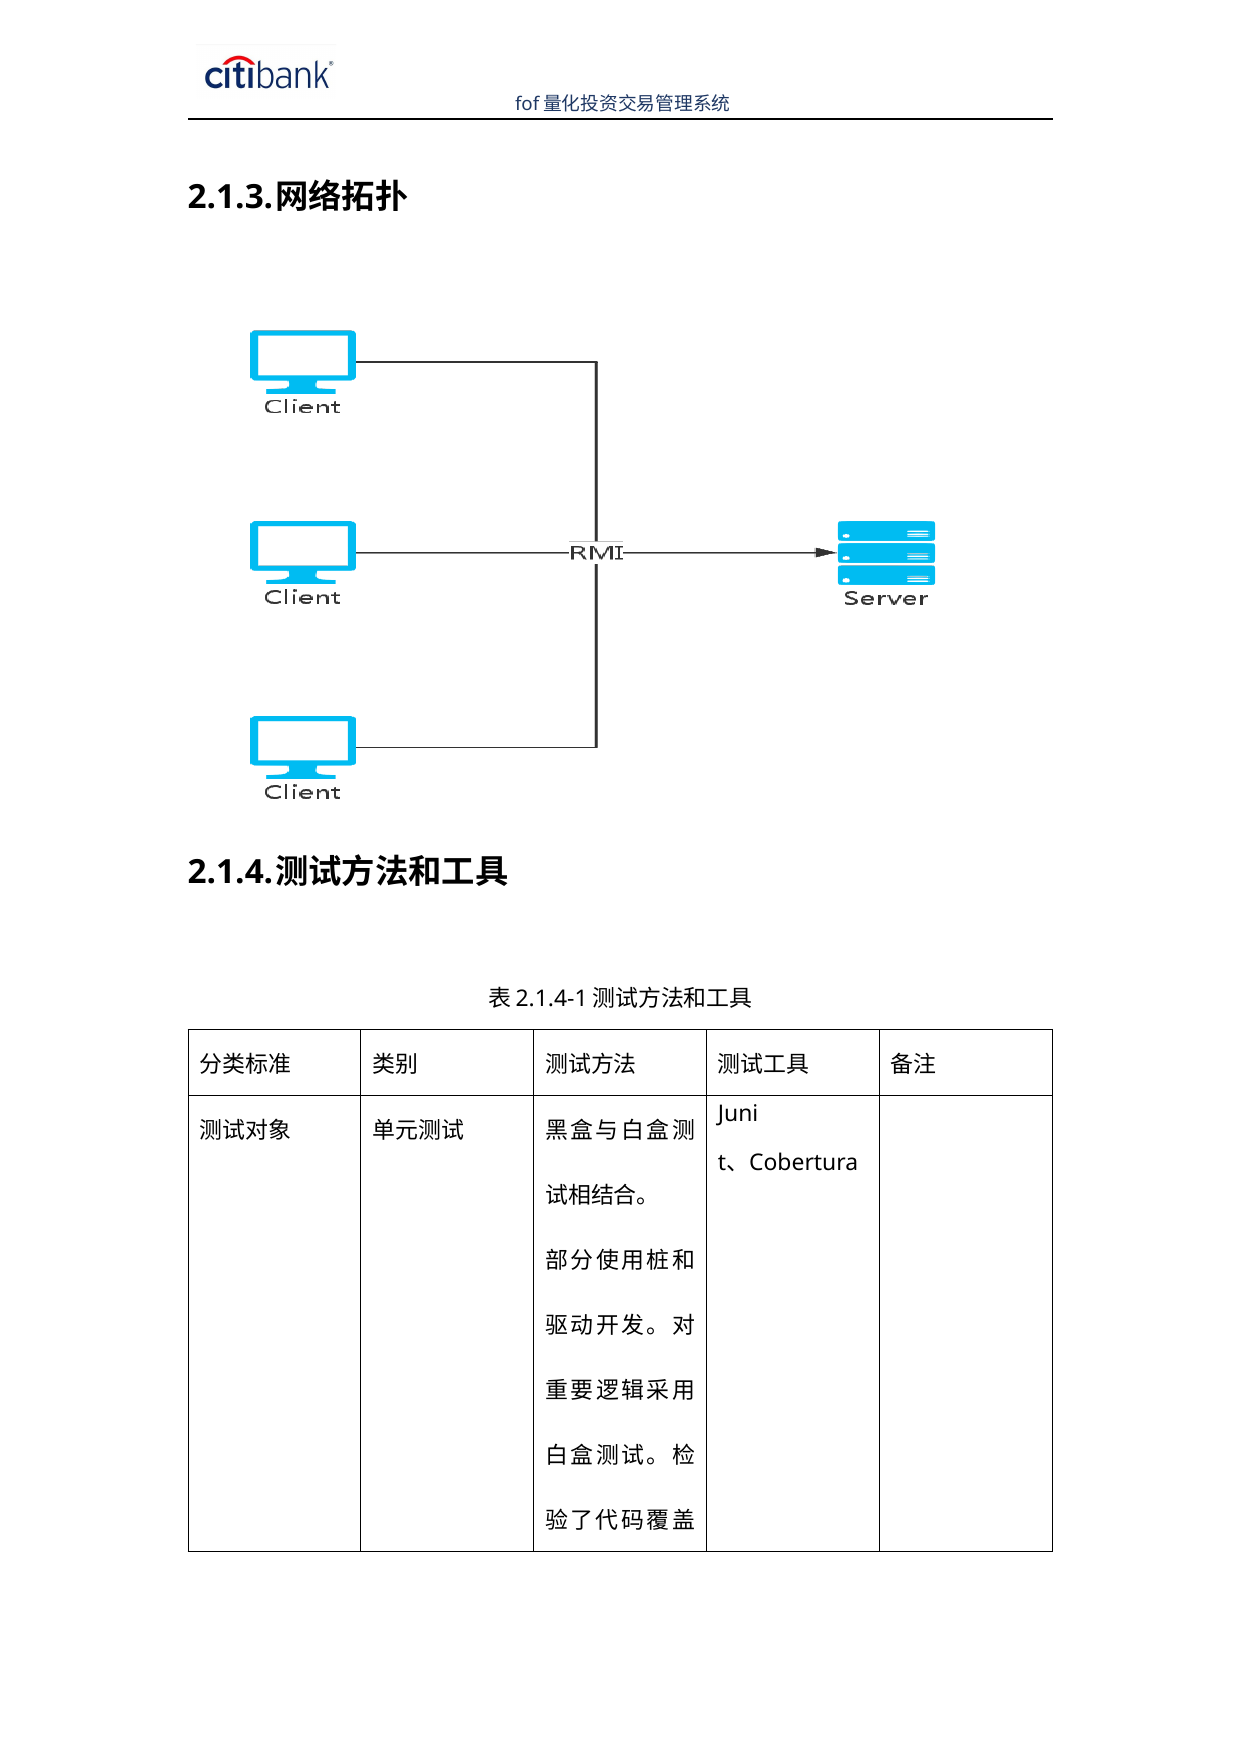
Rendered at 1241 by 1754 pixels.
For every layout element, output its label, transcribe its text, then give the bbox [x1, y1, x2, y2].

table_cell 单元测试 [361, 1096, 533, 1551]
table_header 测试工具 [707, 1030, 879, 1095]
table_header 分类标准 [189, 1030, 360, 1095]
subtitle 网络拓扑 [187, 162, 1053, 227]
subtitle 测试方法和工具 [187, 836, 1053, 901]
text 表2.1.4-1测试方法和工具 [187, 964, 1053, 1029]
table_cell Junit、Cobertura [707, 1096, 879, 1551]
table_cell [880, 1096, 1052, 1551]
picture [187, 289, 978, 806]
table_header 测试方法 [534, 1030, 706, 1095]
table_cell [534, 1096, 706, 1551]
table_header 类别 [361, 1030, 533, 1095]
table_header 备注 [880, 1030, 1052, 1095]
picture [195, 44, 337, 99]
table_cell 测试对象 [189, 1096, 360, 1551]
